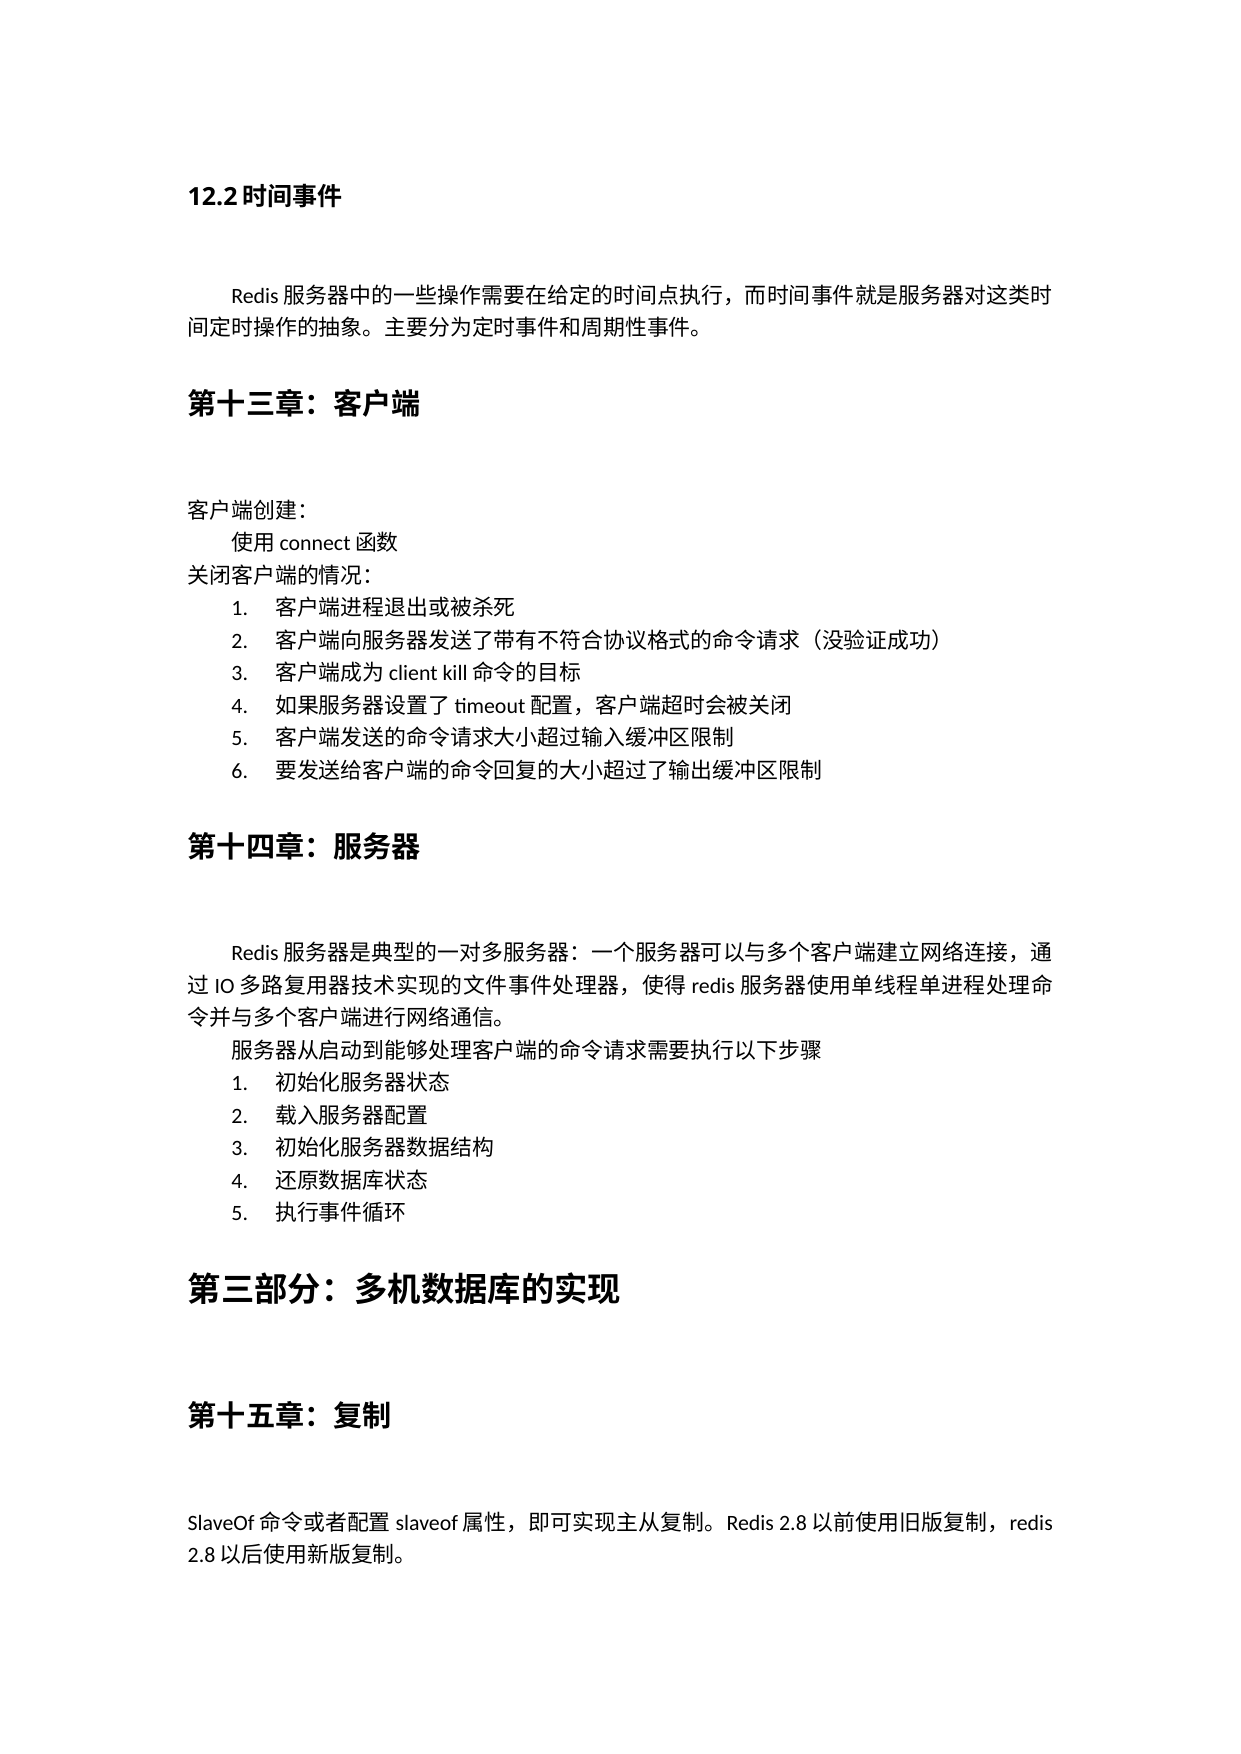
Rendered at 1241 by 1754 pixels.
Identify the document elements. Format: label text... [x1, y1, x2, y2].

subtitle ：复制 [187, 1382, 1053, 1447]
list 载入服务器配置 [187, 1097, 1053, 1130]
list 客户端进程退出或被杀死 [187, 590, 1053, 622]
text 客户端创建： [187, 492, 1053, 525]
list 初始化服务器数据结构 [187, 1130, 1053, 1162]
text 关闭客户端的情况： [187, 557, 1053, 590]
list 执行事件循环 [187, 1195, 1053, 1227]
list 还原数据库状态 [187, 1162, 1053, 1195]
list 客户端向服务器发送了带有不符合协议格式的命令请求（没验证成功） [187, 622, 1053, 655]
subtitle 12.2时间事件 [187, 162, 1053, 227]
text Redis服务器中的一些操作需要在给定的时间点执行，而时间事件就是服务器对这类时间定时操作的抽象。主要分为定时事件和周期性事件。 [187, 277, 1053, 342]
text 使用connect函数 [187, 525, 1053, 557]
list 客户端成为client kill命令的目标 [187, 655, 1053, 687]
subtitle ：服务器 [187, 812, 1053, 877]
list 客户端发送的命令请求大小超过输入缓冲区限制 [187, 720, 1053, 752]
text SlaveOf命令或者配置slaveof属性，即可实现主从复制。Redis 2.8以前使用旧版复制，redis 2.8以后使用新版复制。 [187, 1504, 1053, 1569]
text 服务器从启动到能够处理客户端的命令请求需要执行以下步骤 [187, 1032, 1053, 1065]
subtitle ：客户端 [187, 369, 1053, 434]
subtitle 分：多机数据库的实现 [187, 1254, 1053, 1319]
list 要发送给客户端的命令回复的大小超过了输出缓冲区限制 [187, 752, 1053, 785]
text Redis服务器是典型的一对多服务器：一个服务器可以与多个客户端建立网络连接，通过IO多路复用器技术实现的文件事件处理器，使得redis服务器使用单线程单进程处理命令并与多个客户端进行网络通信。 [187, 935, 1053, 1032]
list 初始化服务器状态 [187, 1065, 1053, 1097]
list 如果服务器设置了timeout配置，客户端超时会被关闭 [187, 687, 1053, 720]
